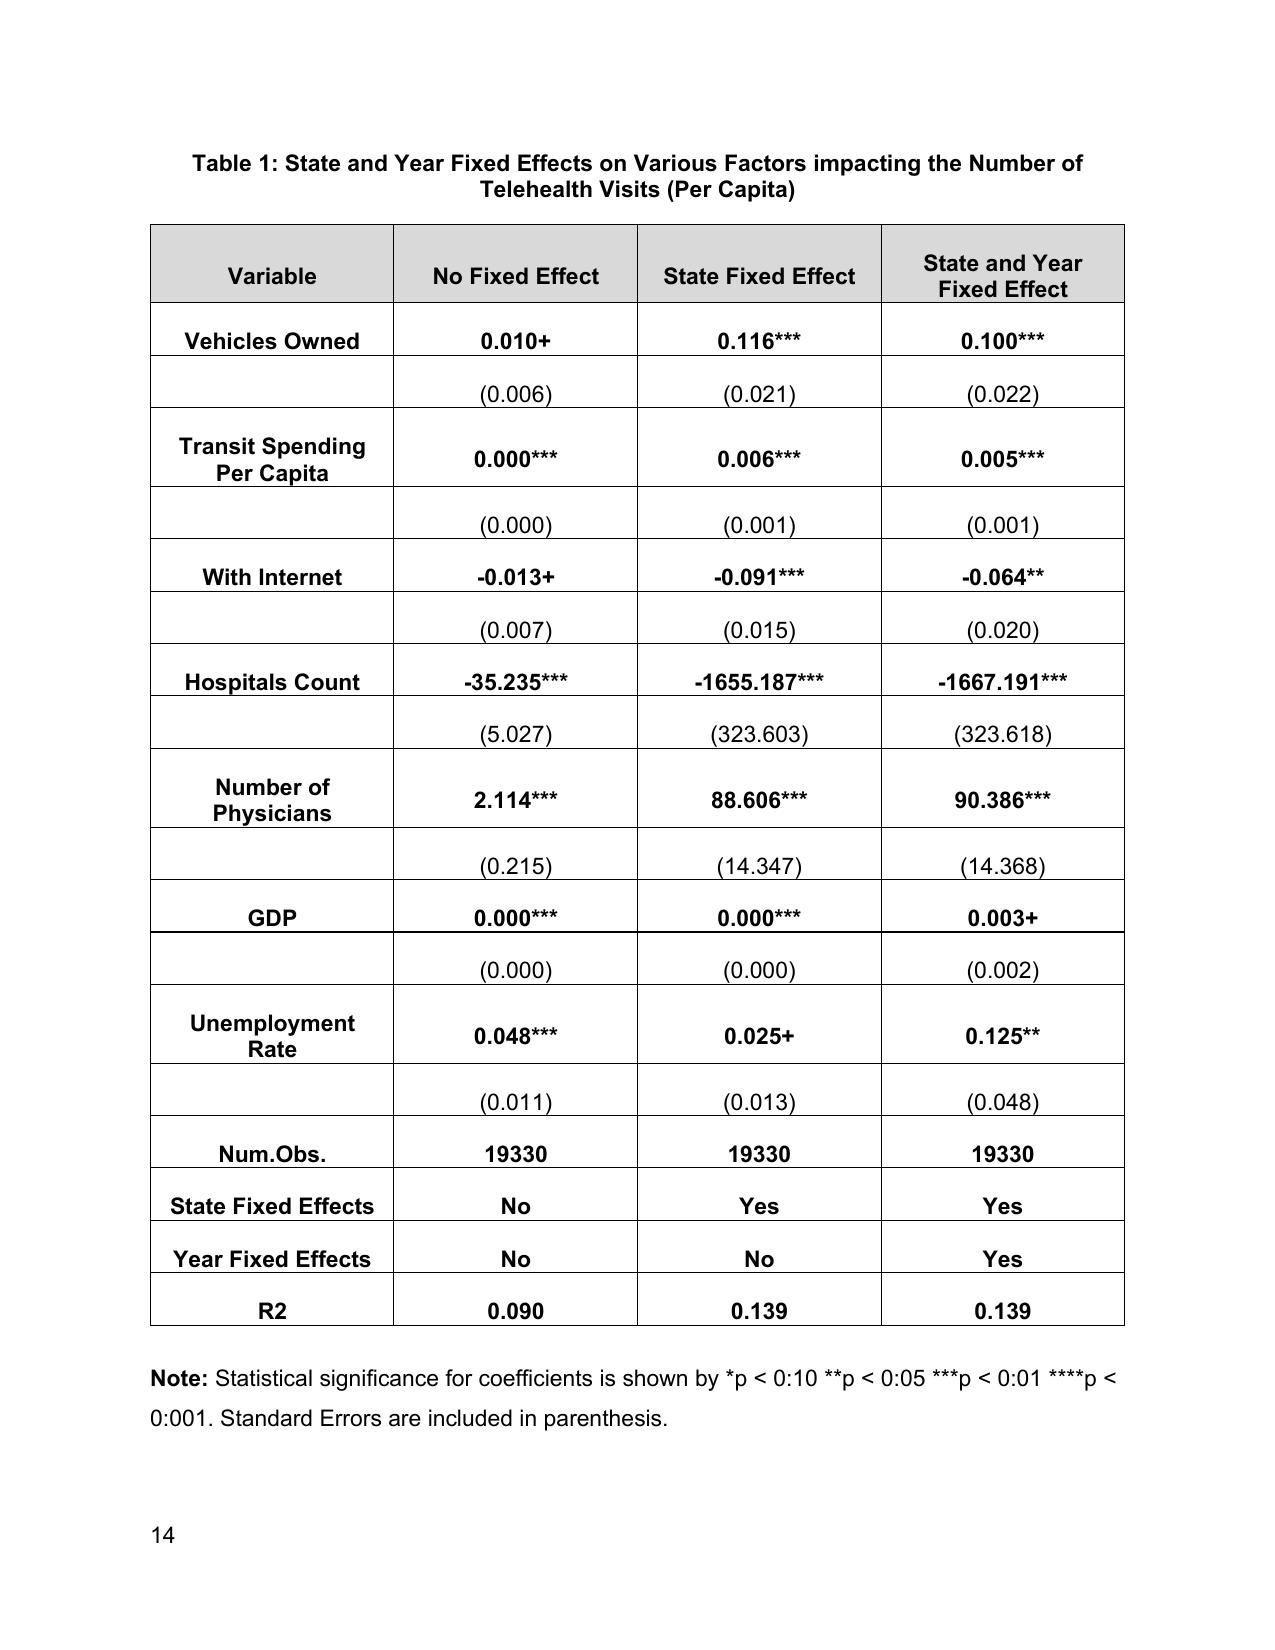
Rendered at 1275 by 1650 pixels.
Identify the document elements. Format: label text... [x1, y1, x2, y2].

table_header No Fixed Effect [394, 225, 637, 302]
table_cell [151, 1064, 393, 1115]
table_cell -1667.191*** [882, 644, 1124, 695]
table_cell (323.603) [638, 696, 881, 748]
table_cell 0.006*** [638, 408, 881, 486]
table_cell R2 [151, 1273, 393, 1324]
table_cell Hospitals Count [151, 644, 393, 695]
table_cell [151, 487, 393, 538]
table_cell Yes [882, 1221, 1124, 1272]
table_cell (0.001) [882, 487, 1124, 538]
table_cell (5.027) [394, 696, 637, 748]
table_cell Yes [882, 1168, 1124, 1220]
table_cell No [638, 1221, 881, 1272]
table_header State Fixed Effect [638, 225, 881, 302]
table_cell 0.003+ [882, 880, 1124, 931]
table_cell 88.606*** [638, 749, 881, 827]
table_cell 0.139 [882, 1273, 1124, 1324]
table_cell 0.025+ [638, 985, 881, 1062]
table_cell Unemployment Rate [151, 985, 393, 1062]
table_cell (0.020) [882, 592, 1124, 643]
table_cell 0.000*** [394, 408, 637, 486]
table_cell (0.006) [394, 356, 637, 407]
table_cell Num.Obs. [151, 1116, 393, 1167]
table_cell -0.013+ [394, 539, 637, 591]
table_cell (0.007) [394, 592, 637, 643]
table_cell (323.618) [882, 696, 1124, 748]
table_cell 90.386*** [882, 749, 1124, 827]
table_cell [151, 828, 393, 879]
table_cell With Internet [151, 539, 393, 591]
text Note: Statistical significance for coefficients is shown by *p < 0:10 **p < 0:05 ***p < 0:01 ****p < 0:001. Standard Errors are included in parenthesis. [150, 1365, 1125, 1431]
table_cell -0.091*** [638, 539, 881, 591]
table_cell (0.013) [638, 1064, 881, 1115]
table_cell Year Fixed Effects [151, 1221, 393, 1272]
table_cell (0.011) [394, 1064, 637, 1115]
table_header State and Year Fixed Effect [882, 225, 1124, 302]
table_cell 0.125** [882, 985, 1124, 1062]
table_cell 0.000*** [394, 880, 637, 931]
table_cell 0.090 [394, 1273, 637, 1324]
table_cell [151, 592, 393, 643]
table_cell -35.235*** [394, 644, 637, 695]
table_cell 19330 [638, 1116, 881, 1167]
table_cell 0.000*** [638, 880, 881, 931]
table_cell (0.048) [882, 1064, 1124, 1115]
table_cell 0.116*** [638, 303, 881, 355]
table_cell 2.114*** [394, 749, 637, 827]
table_cell (0.021) [638, 356, 881, 407]
table_cell (0.215) [394, 828, 637, 879]
table_cell Vehicles Owned [151, 303, 393, 355]
table_cell 19330 [394, 1116, 637, 1167]
table_cell [151, 933, 393, 984]
table_cell State Fixed Effects [151, 1168, 393, 1220]
table_cell (14.368) [882, 828, 1124, 879]
table_cell Yes [638, 1168, 881, 1220]
table_cell No [394, 1221, 637, 1272]
table_cell 0.139 [638, 1273, 881, 1324]
table_cell (0.022) [882, 356, 1124, 407]
table_cell (0.000) [638, 933, 881, 984]
table_cell [151, 356, 393, 407]
table_cell (0.001) [638, 487, 881, 538]
table_cell GDP [151, 880, 393, 931]
table_cell -0.064** [882, 539, 1124, 591]
table_cell No [394, 1168, 637, 1220]
table_header Variable [151, 225, 393, 302]
table_cell (0.000) [394, 933, 637, 984]
table_cell Number of Physicians [151, 749, 393, 827]
table_cell (0.015) [638, 592, 881, 643]
table_cell 0.048*** [394, 985, 637, 1062]
table_cell 19330 [882, 1116, 1124, 1167]
table_cell Transit Spending Per Capita [151, 408, 393, 486]
table_cell (0.000) [394, 487, 637, 538]
table_cell 0.005*** [882, 408, 1124, 486]
table_cell (14.347) [638, 828, 881, 879]
table_cell 0.100*** [882, 303, 1124, 355]
table_cell (0.002) [882, 933, 1124, 984]
table_cell [151, 696, 393, 748]
table_cell -1655.187*** [638, 644, 881, 695]
table_cell 0.010+ [394, 303, 637, 355]
text Table 1: State and Year Fixed Effects on Various Factors impacting the Number of Telehealth Visits (Per Capita) [150, 150, 1125, 203]
